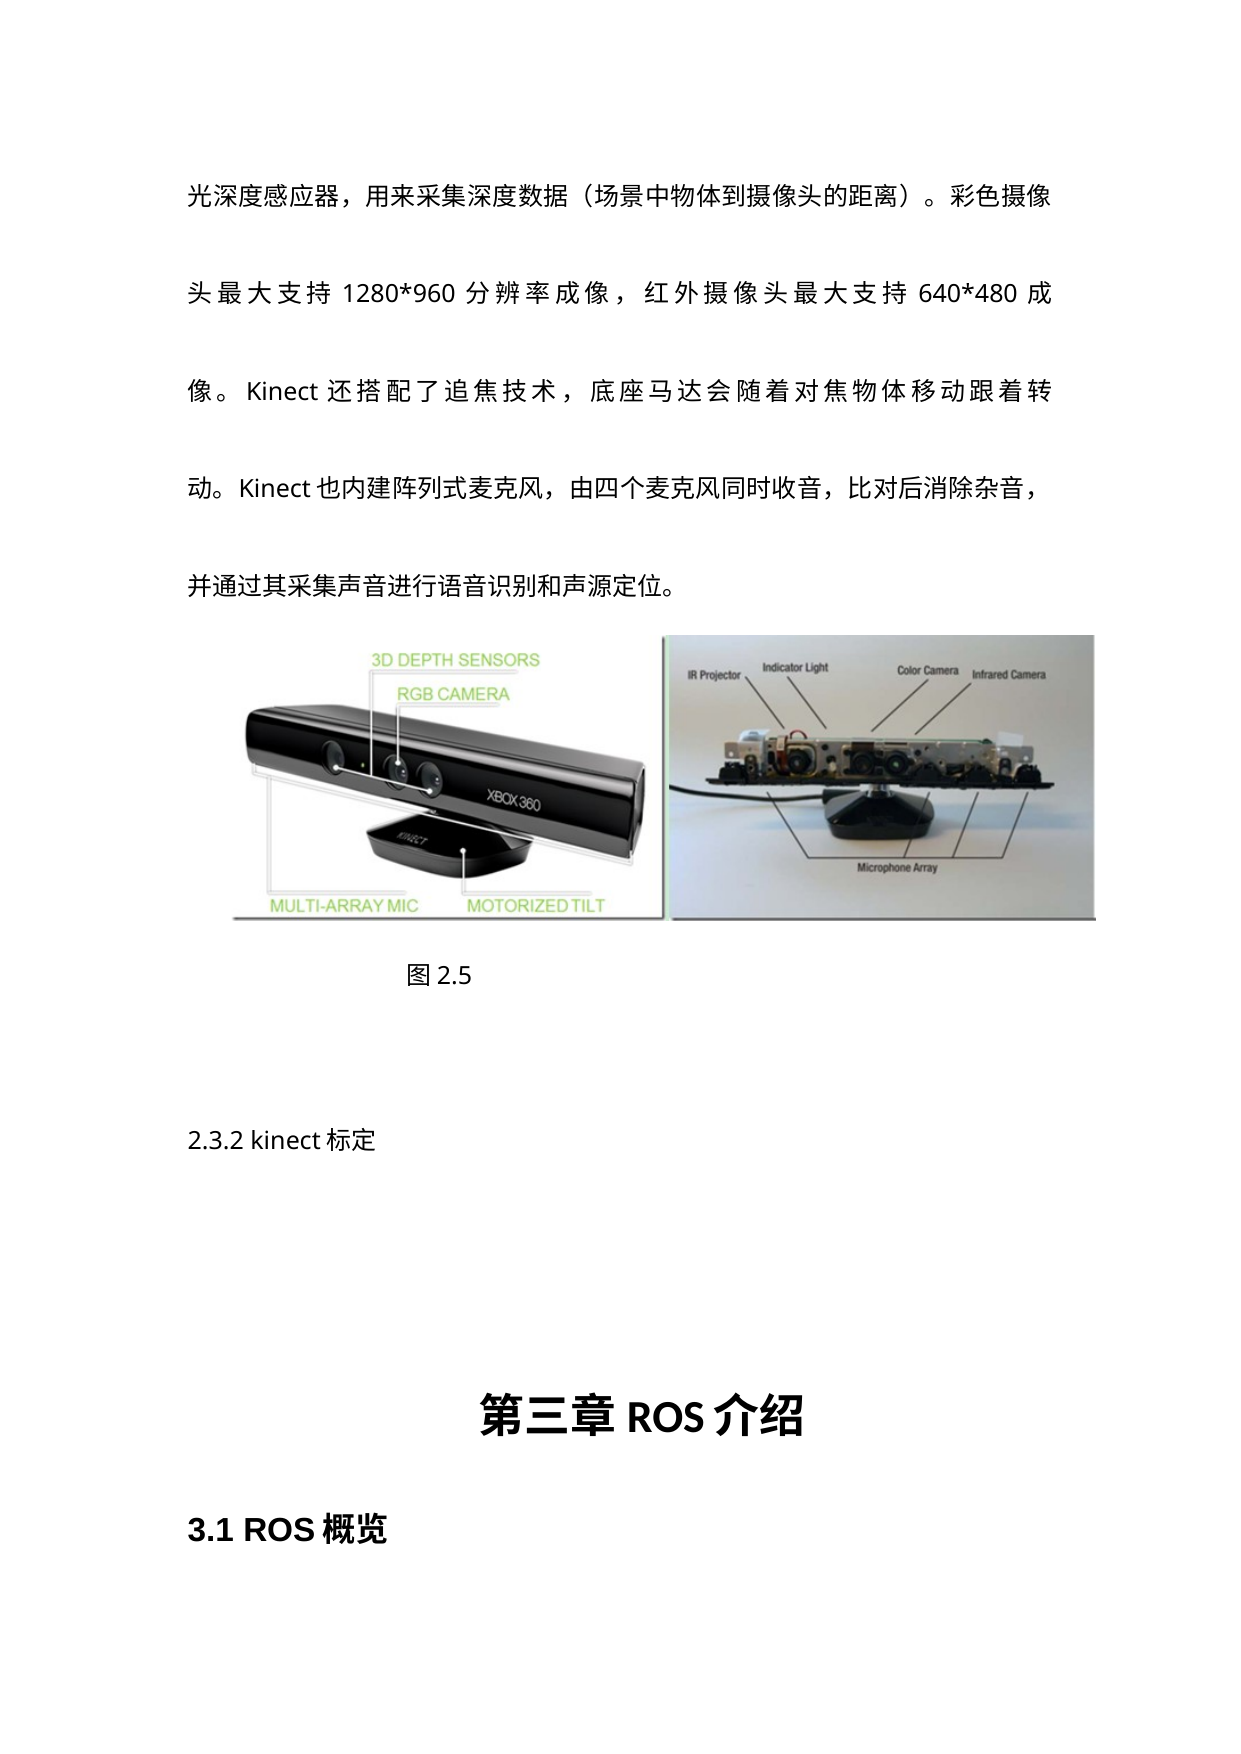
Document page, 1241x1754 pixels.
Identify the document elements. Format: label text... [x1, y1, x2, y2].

list 图2.5 [187, 941, 1053, 1006]
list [187, 162, 1053, 617]
list 2.3.2 kinect标定 [187, 1106, 1053, 1171]
picture [231, 635, 1096, 921]
text 3.1 ROS概览 [187, 1495, 1053, 1560]
list 第三章 ROS介绍 [187, 1364, 1053, 1462]
